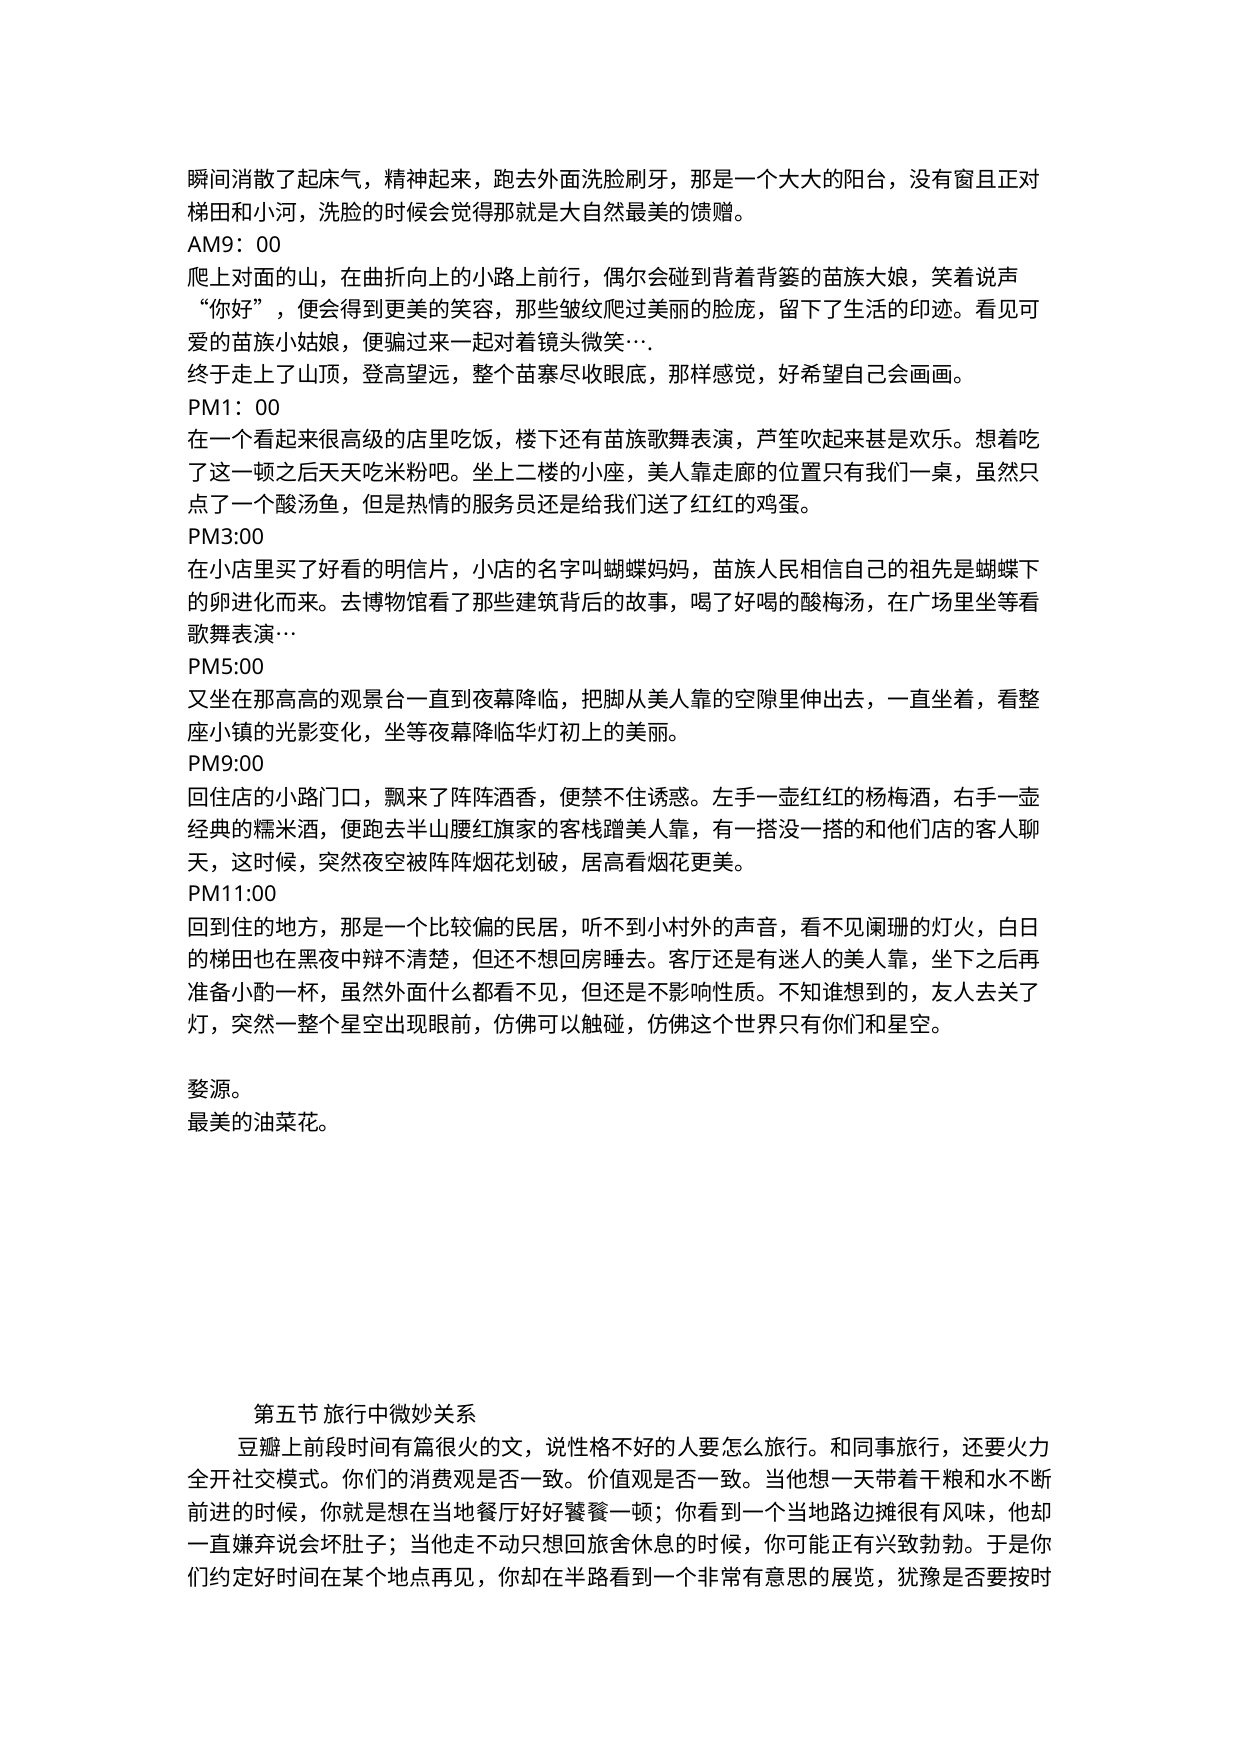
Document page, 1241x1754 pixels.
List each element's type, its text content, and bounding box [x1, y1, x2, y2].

text PM11:00 [187, 877, 1053, 909]
text PM5:00 [187, 649, 1053, 682]
text 在一个看起来很高级的店里吃饭，楼下还有苗族歌舞表演，芦笙吹起来甚是欢乐。想着吃了这一顿之后天天吃米粉吧。坐上二楼的小座，美人靠走廊的位置只有我们一桌，虽然只点了一个酸汤鱼，但是热情的服务员还是给我们送了红红的鸡蛋。 [187, 422, 1053, 519]
text 最美的油菜花。 [187, 1104, 1053, 1137]
text 爬上对面的山，在曲折向上的小路上前行，偶尔会碰到背着背篓的苗族大娘，笑着说声“你好”，便会得到更美的笑容，那些皱纹爬过美丽的脸庞，留下了生活的印迹。看见可爱的苗族小姑娘，便骗过来一起对着镜头微笑…. [187, 259, 1053, 357]
text PM9:00 [187, 747, 1053, 779]
text 婺源。 [187, 1072, 1053, 1104]
text 瞬间消散了起床气，精神起来，跑去外面洗脸刷牙，那是一个大大的阳台，没有窗且正对梯田和小河，洗脸的时候会觉得那就是大自然最美的馈赠。 [187, 162, 1053, 227]
text 回住店的小路门口，飘来了阵阵酒香，便禁不住诱惑。左手一壶红红的杨梅酒，右手一壶经典的糯米酒，便跑去半山腰红旗家的客栈蹭美人靠，有一搭没一搭的和他们店的客人聊天，这时候，突然夜空被阵阵烟花划破，居高看烟花更美。 [187, 779, 1053, 877]
text 回到住的地方，那是一个比较偏的民居，听不到小村外的声音，看不见阑珊的灯火，白日的梯田也在黑夜中辩不清楚，但还不想回房睡去。客厅还是有迷人的美人靠，坐下之后再准备小酌一杯，虽然外面什么都看不见，但还是不影响性质。不知谁想到的，友人去关了灯，突然一整个星空出现眼前，仿佛可以触碰，仿佛这个世界只有你们和星空。 [187, 909, 1053, 1039]
text 又坐在那高高的观景台一直到夜幕降临，把脚从美人靠的空隙里伸出去，一直坐着，看整座小镇的光影变化，坐等夜幕降临华灯初上的美丽。 [187, 682, 1053, 747]
text PM1：00 [187, 389, 1053, 422]
text 终于走上了山顶，登高望远，整个苗寨尽收眼底，那样感觉，好希望自己会画画。 [187, 357, 1053, 389]
text 第五节 旅行中微妙关系 [187, 1397, 1053, 1429]
text PM3:00 [187, 519, 1053, 552]
text 在小店里买了好看的明信片，小店的名字叫蝴蝶妈妈，苗族人民相信自己的祖先是蝴蝶下的卵进化而来。去博物馆看了那些建筑背后的故事，喝了好喝的酸梅汤，在广场里坐等看歌舞表演… [187, 552, 1053, 649]
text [187, 1429, 1053, 1592]
text AM9：00 [187, 227, 1053, 259]
